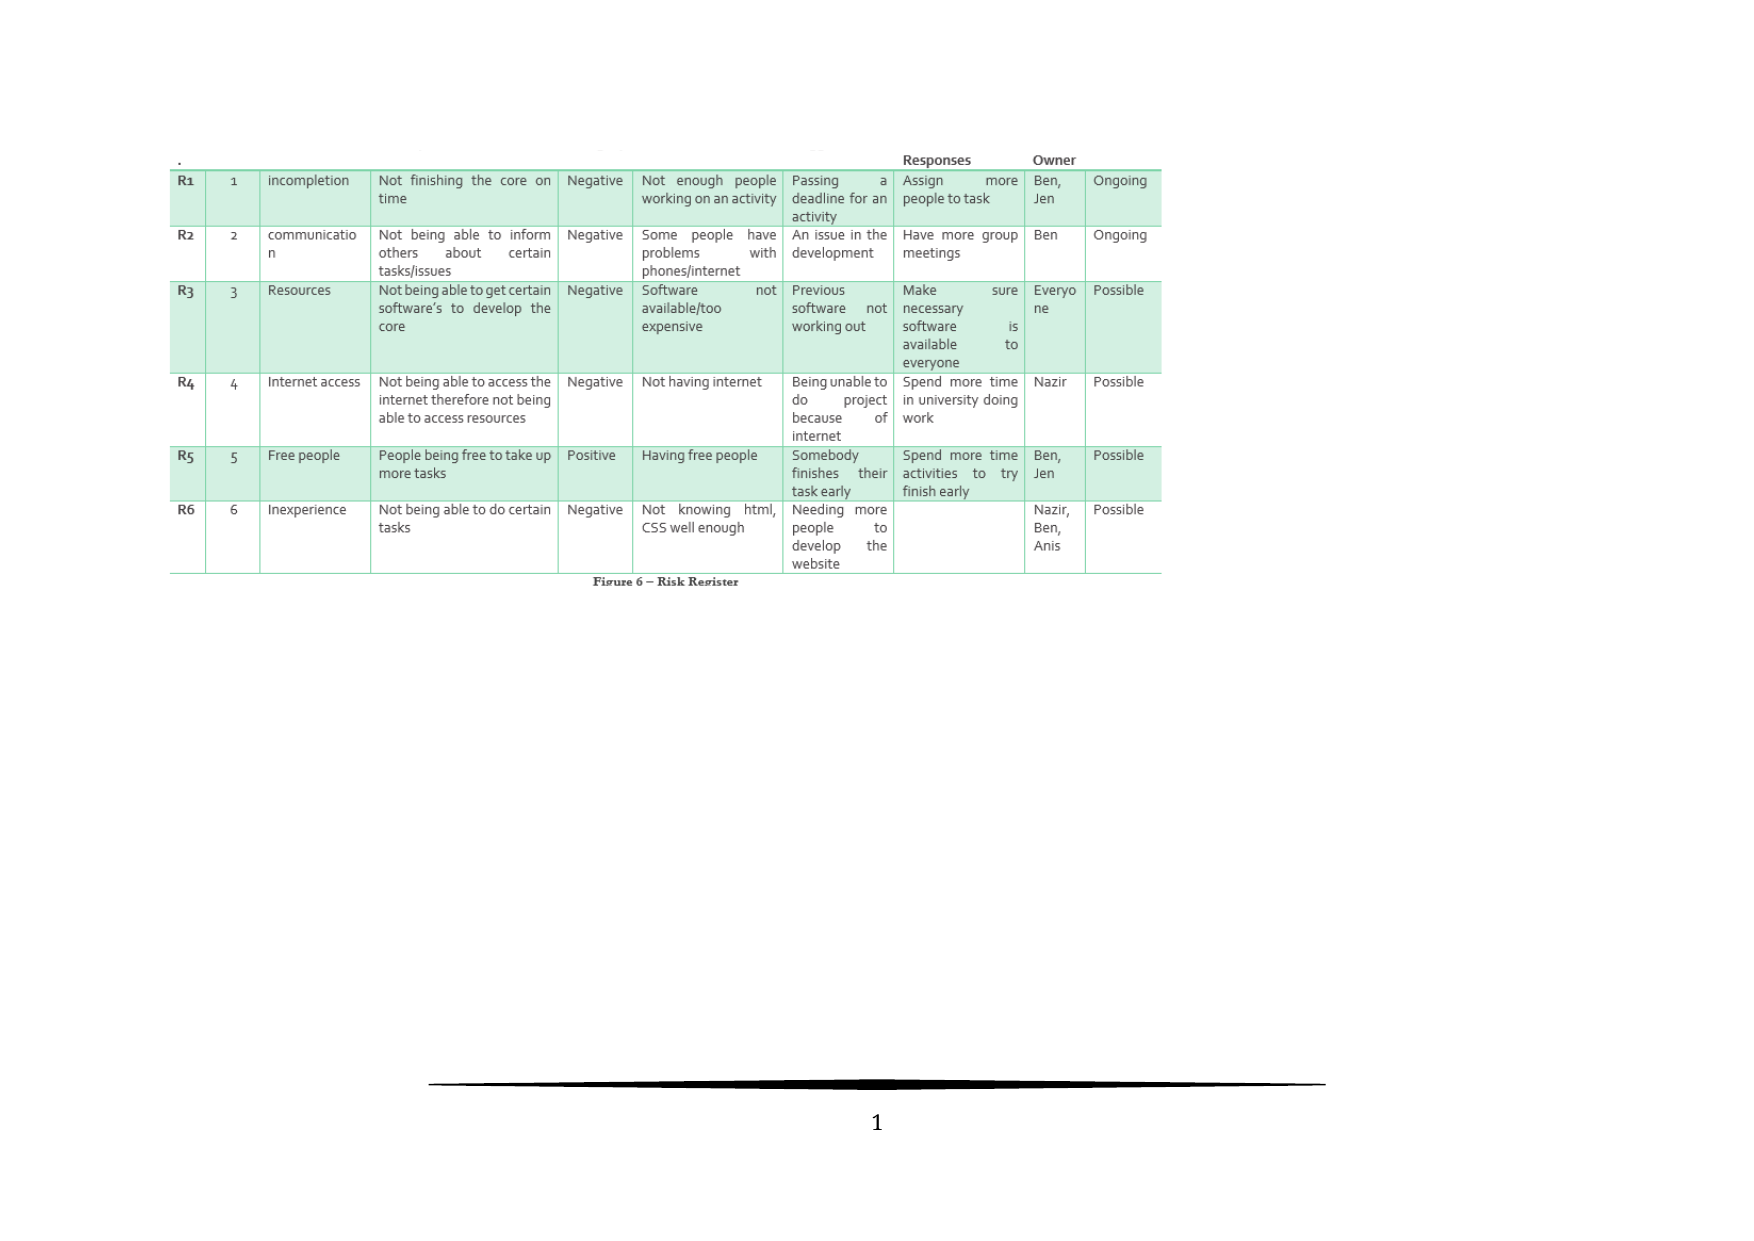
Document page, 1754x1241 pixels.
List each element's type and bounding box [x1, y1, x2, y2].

picture [150, 150, 1183, 586]
